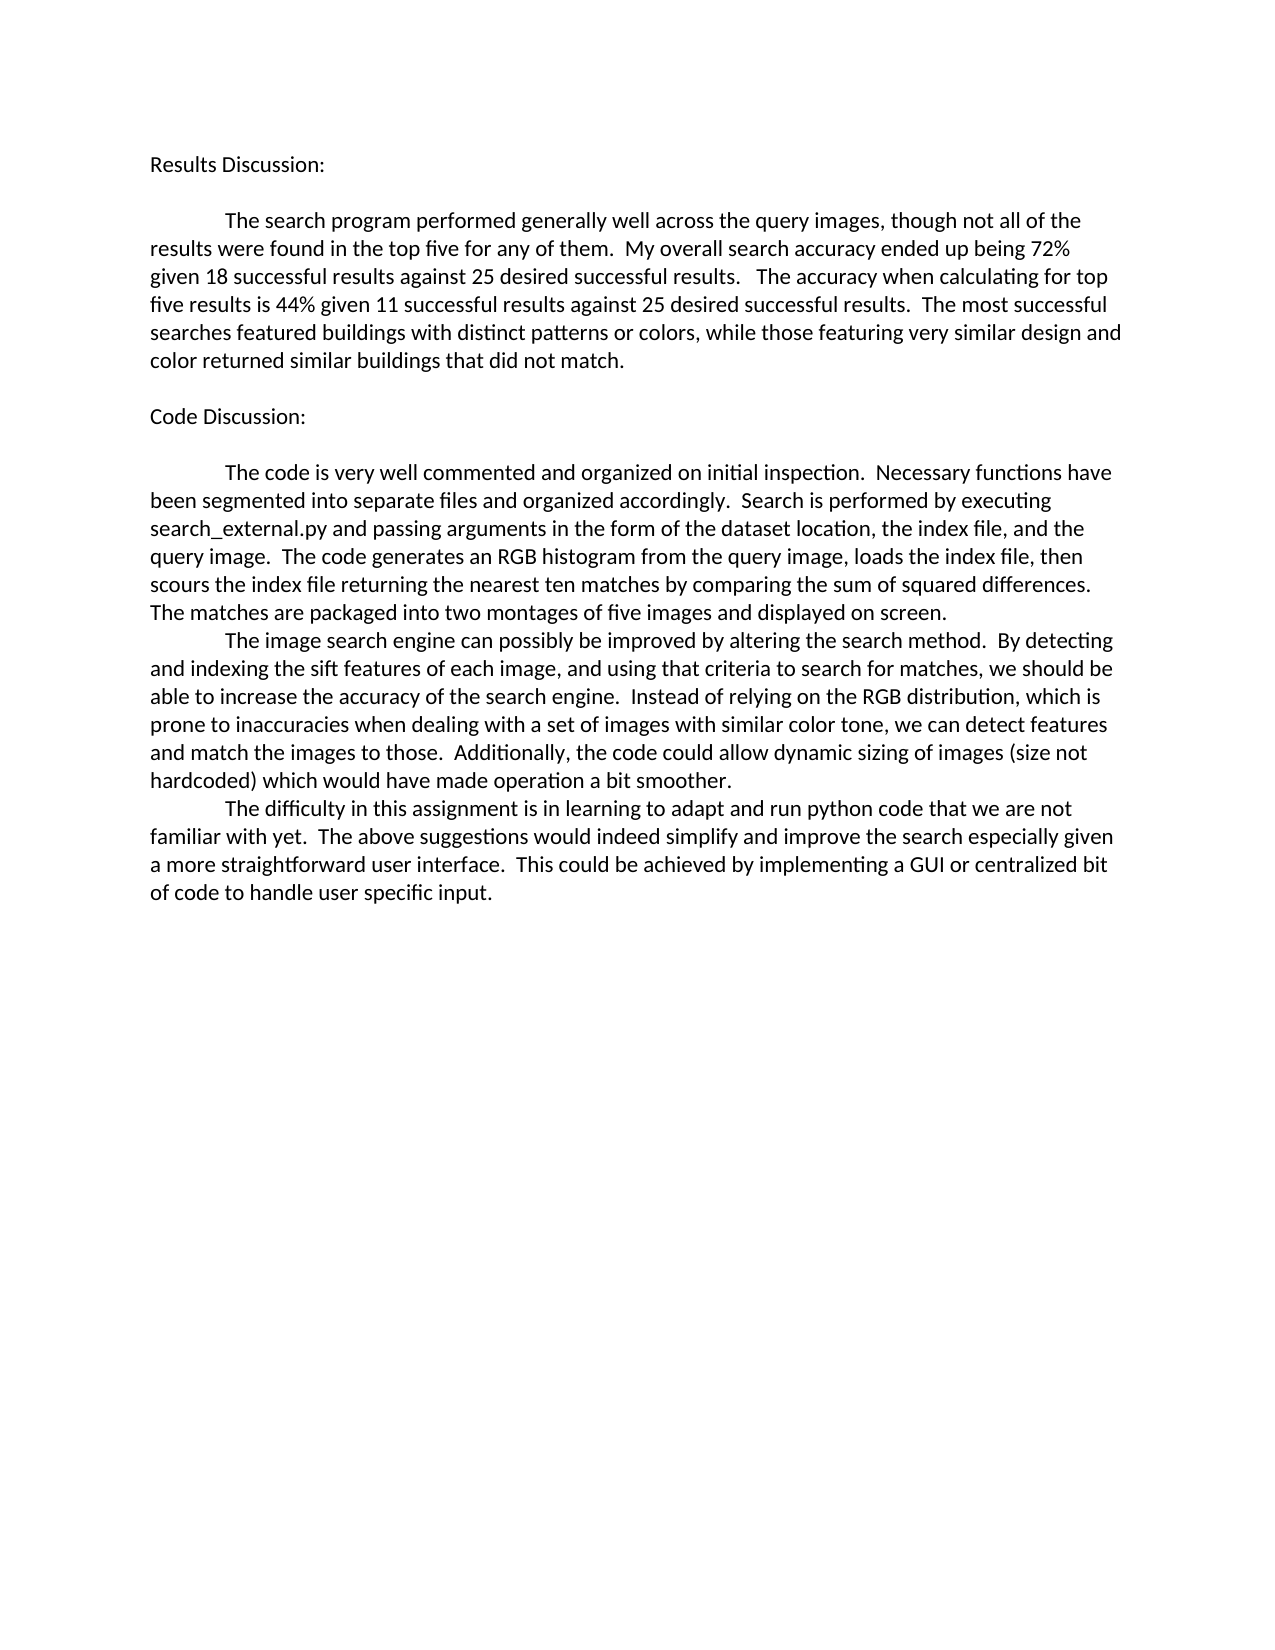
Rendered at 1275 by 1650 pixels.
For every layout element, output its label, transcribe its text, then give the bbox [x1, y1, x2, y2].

text The difficulty in this assignment is in learning to adapt and run python code that we are not familiar with yet. The above suggestions would indeed simplify and improve the search especially given a more straightforward user interface. This could be achieved by implementing a GUI or centralized bit of code to handle user specific input. [150, 794, 1125, 907]
text Code Discussion: [150, 402, 1125, 430]
text The code is very well commented and organized on initial inspection. Necessary functions have been segmented into separate files and organized accordingly. Search is performed by executing search_external.py and passing arguments in the form of the dataset location, the index file, and the query image. The code generates an RGB histogram from the query image, loads the index file, then scours the index file returning the nearest ten matches by comparing the sum of squared differences. The matches are packaged into two montages of five images and displayed on screen. [150, 458, 1125, 626]
text The search program performed generally well across the query images, though not all of the results were found in the top five for any of them. My overall search accuracy ended up being 72% given 18 successful results against 25 desired successful results. The accuracy when calculating for top five results is 44% given 11 successful results against 25 desired successful results. The most successful searches featured buildings with distinct patterns or colors, while those featuring very similar design and color returned similar buildings that did not match. [150, 206, 1125, 374]
text Results Discussion: [150, 150, 1125, 178]
text The image search engine can possibly be improved by altering the search method. By detecting and indexing the sift features of each image, and using that criteria to search for matches, we should be able to increase the accuracy of the search engine. Instead of relying on the RGB distribution, which is prone to inaccuracies when dealing with a set of images with similar color tone, we can detect features and match the images to those. Additionally, the code could allow dynamic sizing of images (size not hardcoded) which would have made operation a bit smoother. [150, 626, 1125, 794]
